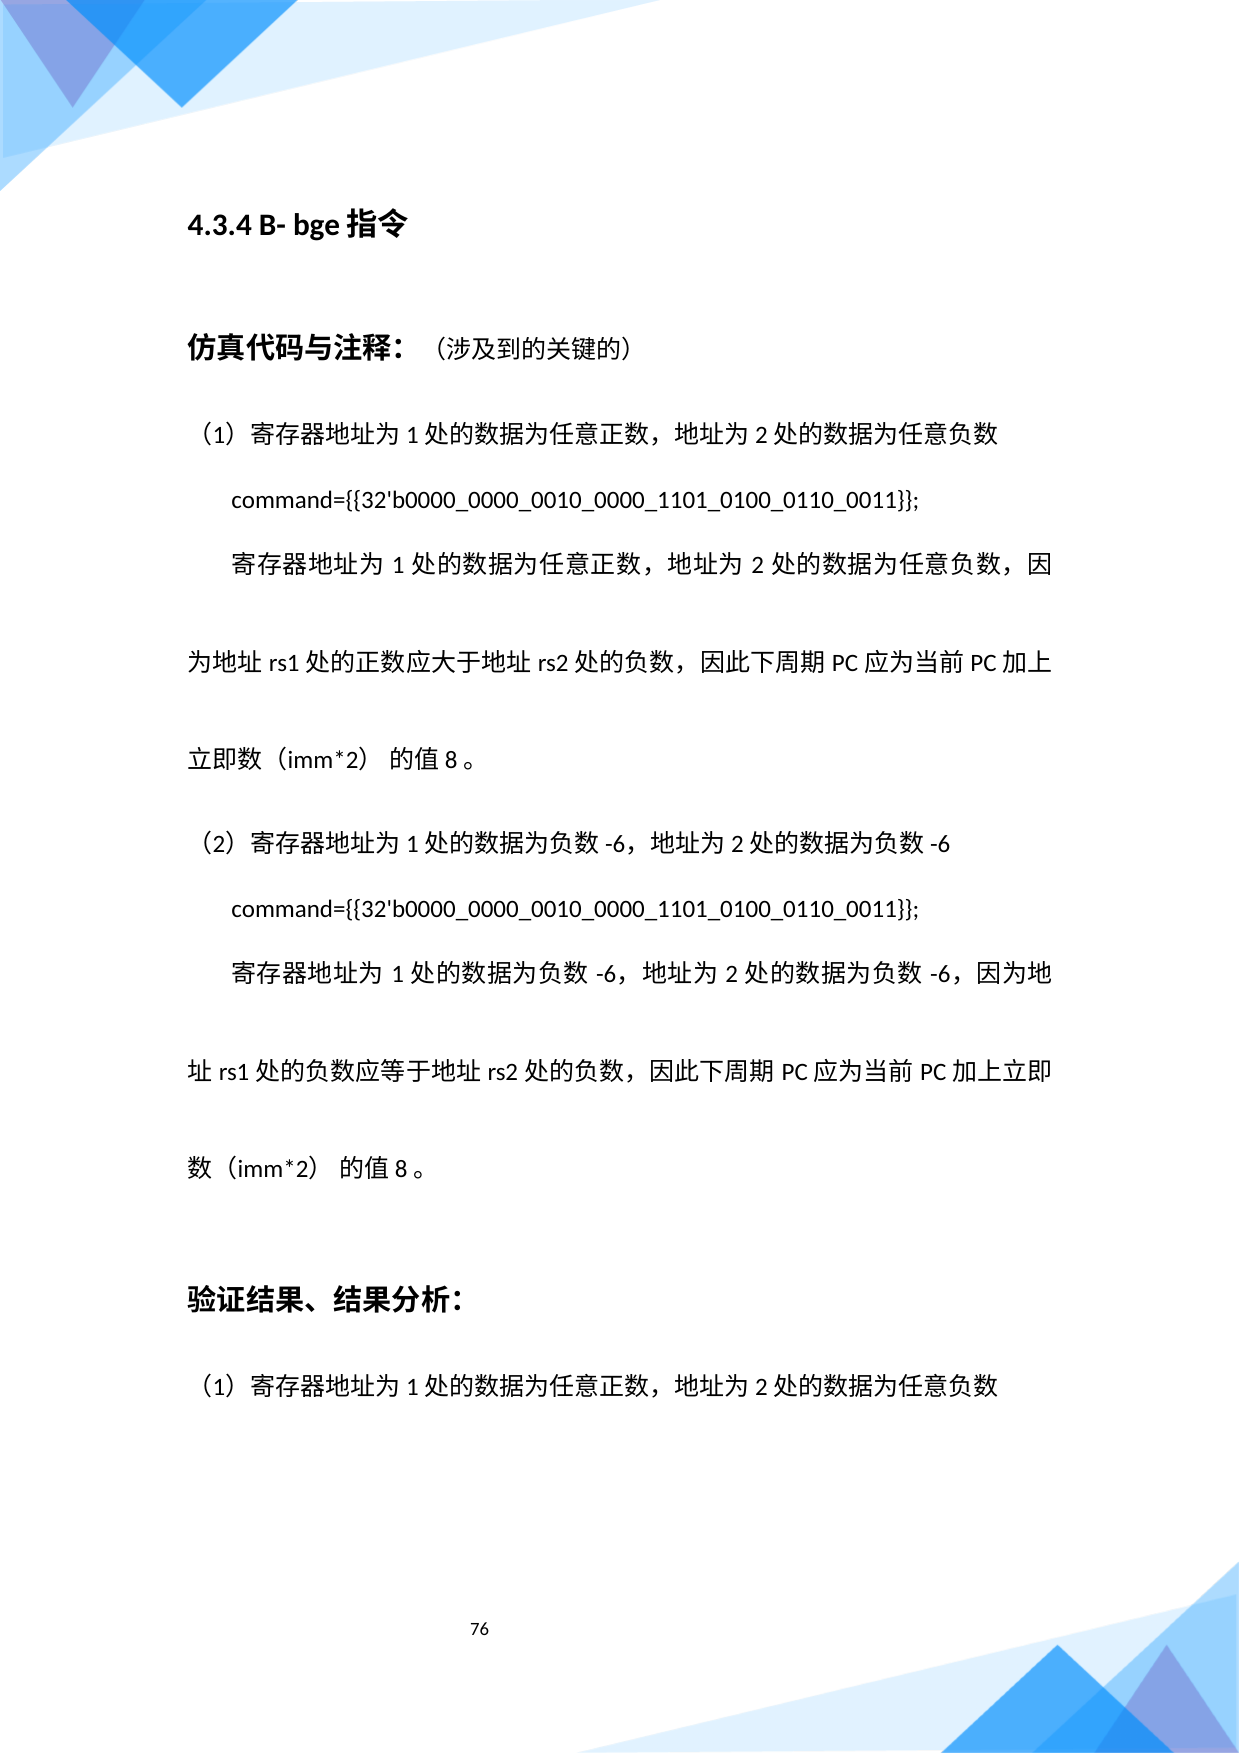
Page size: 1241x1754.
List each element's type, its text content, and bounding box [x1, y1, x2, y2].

subtitle 4.3.4 B- bge指令 [187, 189, 1053, 254]
text 寄存器地址为 1 处的数据为任意正数，地址为 2 处的数据为任意负数，因为地址 rs1 处的正数应大于地址 rs2 处的负数，因此下周期 PC 应为当前 PC 加上立即数（imm*2） 的值 8 。 [187, 531, 1053, 791]
picture [0, 0, 663, 191]
picture [576, 1562, 1238, 1752]
text （1）寄存器地址为 1 处的数据为任意正数，地址为 2 处的数据为任意负数 [187, 1352, 1053, 1417]
text （1）寄存器地址为 1 处的数据为任意正数，地址为 2 处的数据为任意负数 [187, 400, 1053, 465]
text 验证结果、结果分析： [187, 1265, 1053, 1330]
text 寄存器地址为 1 处的数据为负数 -6，地址为 2 处的数据为负数 -6，因为地址 rs1 处的负数应等于地址 rs2 处的负数，因此下周期 PC 应为当前 PC 加上立即数（imm*2） 的值 8 。 [187, 939, 1053, 1199]
text command={{32'b0000_0000_0010_0000_1101_0100_0110_0011}}; [187, 483, 1053, 515]
text （2）寄存器地址为 1 处的数据为负数 -6，地址为 2 处的数据为负数 -6 [187, 809, 1053, 874]
text 仿真代码与注释：（涉及到的关键的） [187, 314, 1053, 379]
text command={{32'b0000_0000_0010_0000_1101_0100_0110_0011}}; [187, 892, 1053, 924]
